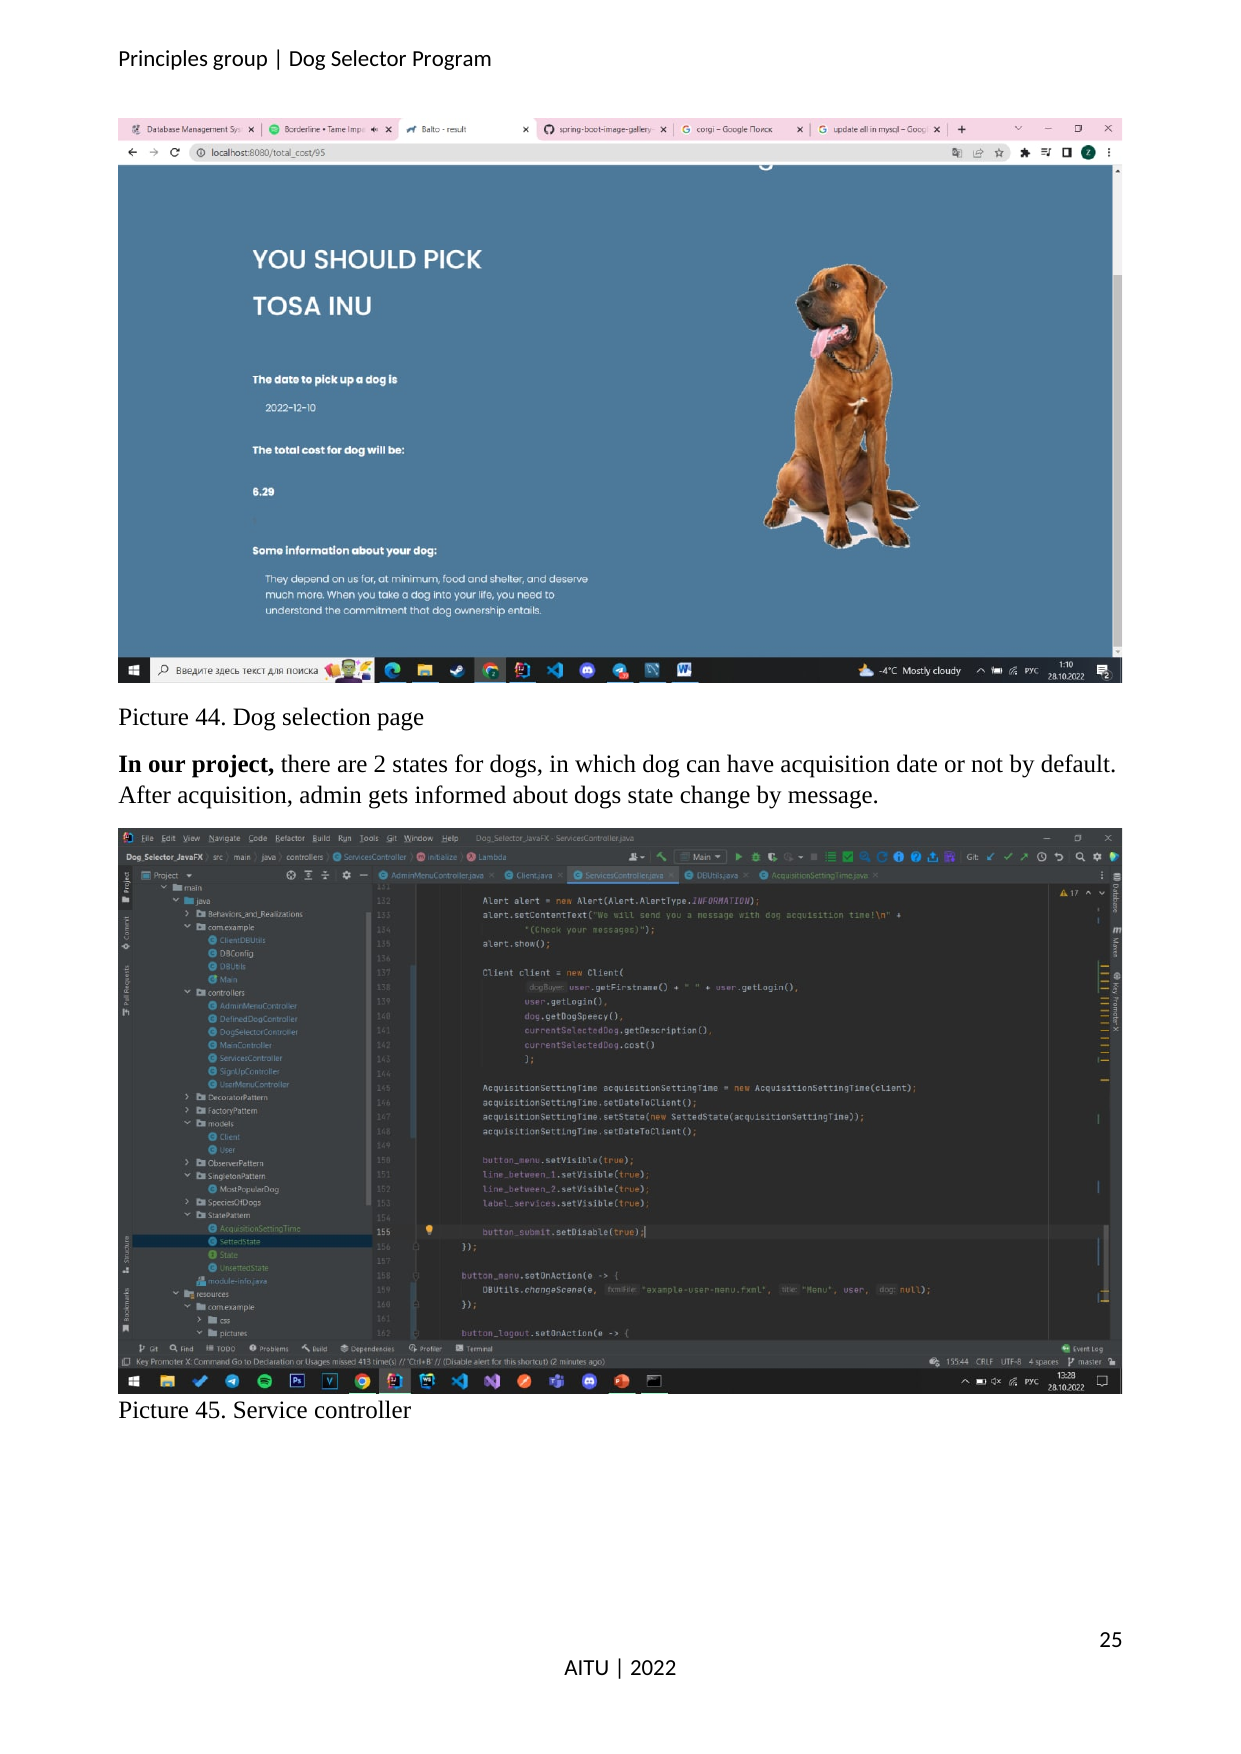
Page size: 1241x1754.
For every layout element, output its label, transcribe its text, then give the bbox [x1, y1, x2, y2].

picture [118, 828, 1123, 1394]
text Picture 44. Dog selection page [118, 702, 1122, 731]
text Picture 45. Service controller [118, 1394, 1122, 1424]
text In our project, there are 2 states for dogs, in which dog can have acquisition date or not by default. After acquisition, admin gets informed about dogs state change by message. [118, 749, 1122, 809]
picture [118, 118, 1123, 683]
